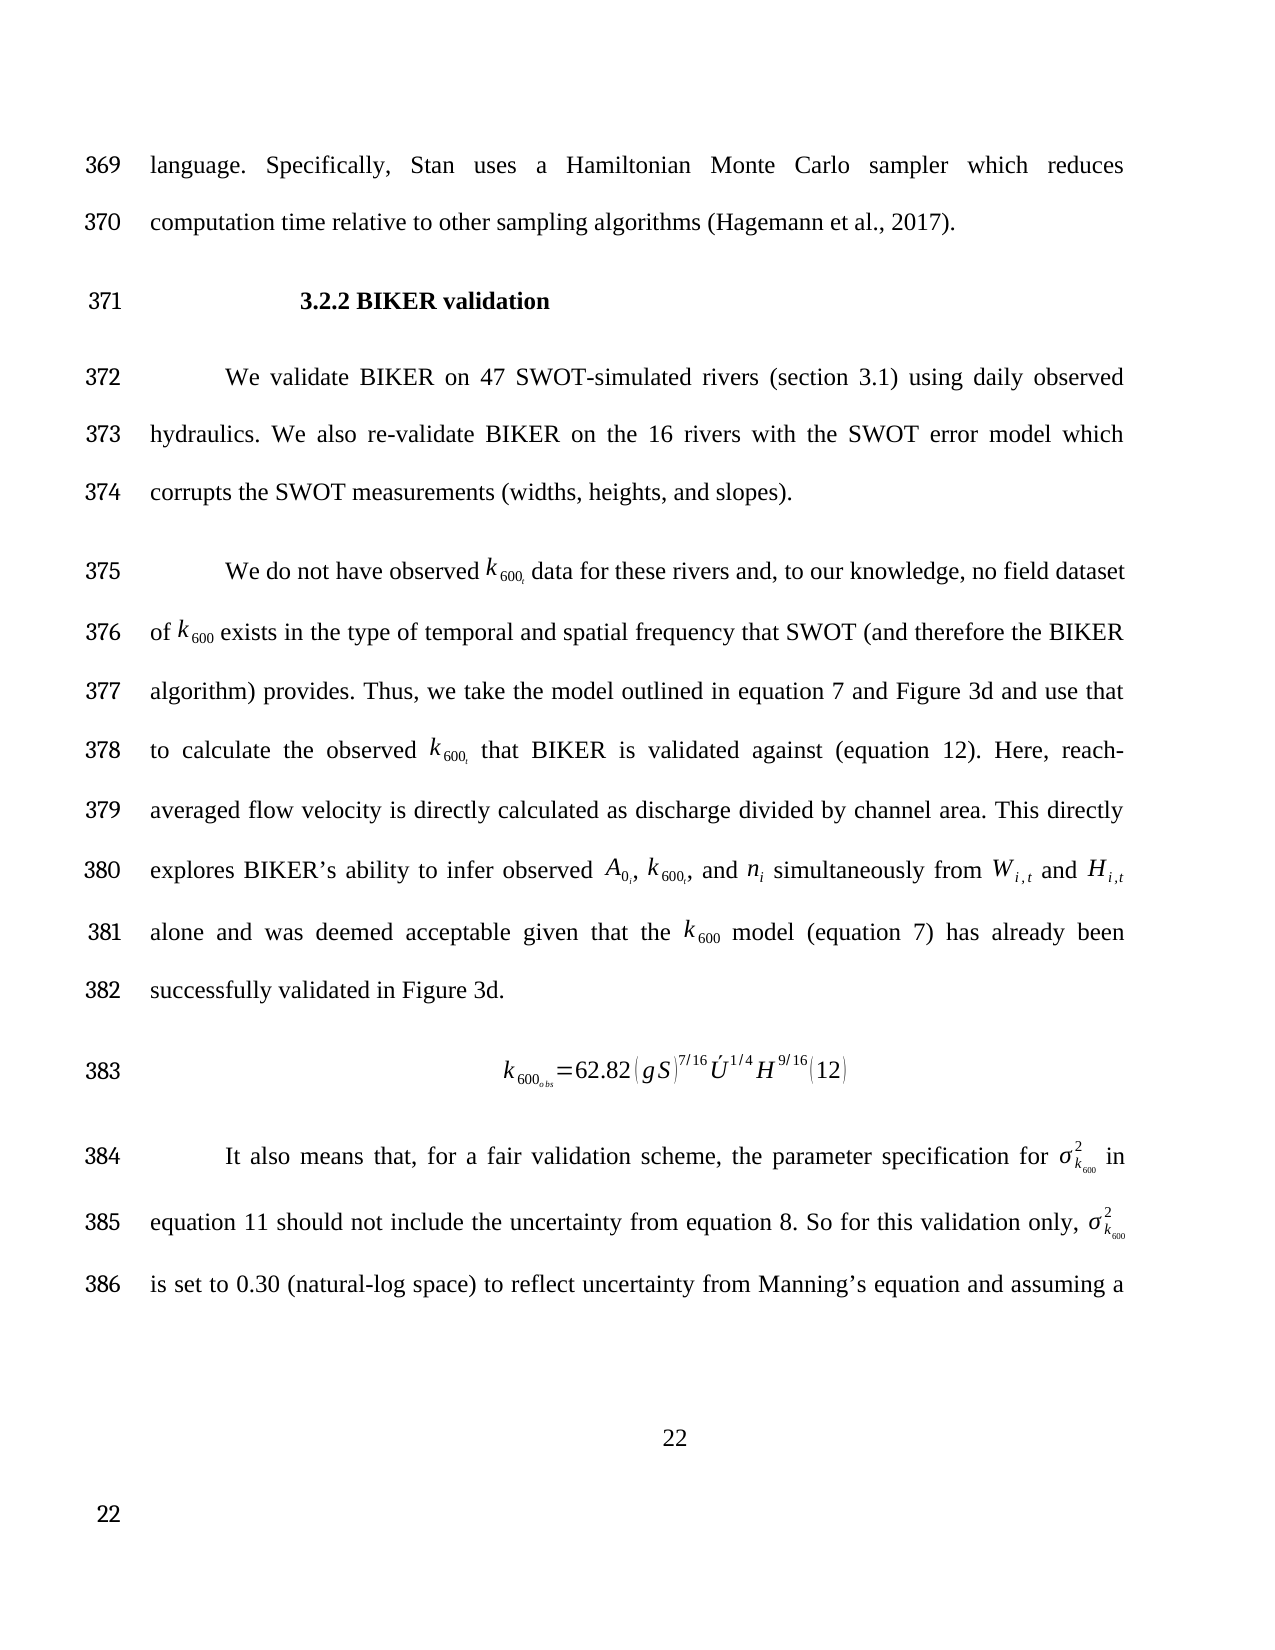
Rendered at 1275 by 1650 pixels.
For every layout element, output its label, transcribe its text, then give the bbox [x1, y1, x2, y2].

text We validate BIKER on 47 SWOT-simulated rivers (section 3.1) using daily observed hydraulics. We also re-validate BIKER on the 16 rivers with the SWOT error model which corrupts the SWOT measurements (widths, heights, and slopes). [150, 362, 1125, 506]
text We do not have observed data for these rivers and, to our knowledge, no field dataset of exists in the type of temporal and spatial frequency that SWOT (and therefore the BIKER algorithm) provides. Thus, we take the model outlined in equation 7 and Figure 3d and use that to calculate the observed that BIKER is validated against (equation 12). Here, reach-averaged flow velocity is directly calculated as discharge divided by channel area. This directly explores BIKER’s ability to infer observed , , and simultaneously from and alone and was deemed acceptable given that the model (equation 7) has already been successfully validated in Figure 3d. [150, 553, 1125, 1004]
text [150, 1137, 1125, 1298]
subtitle 3.2.2 BIKER validation [225, 286, 1125, 314]
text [150, 150, 1125, 236]
